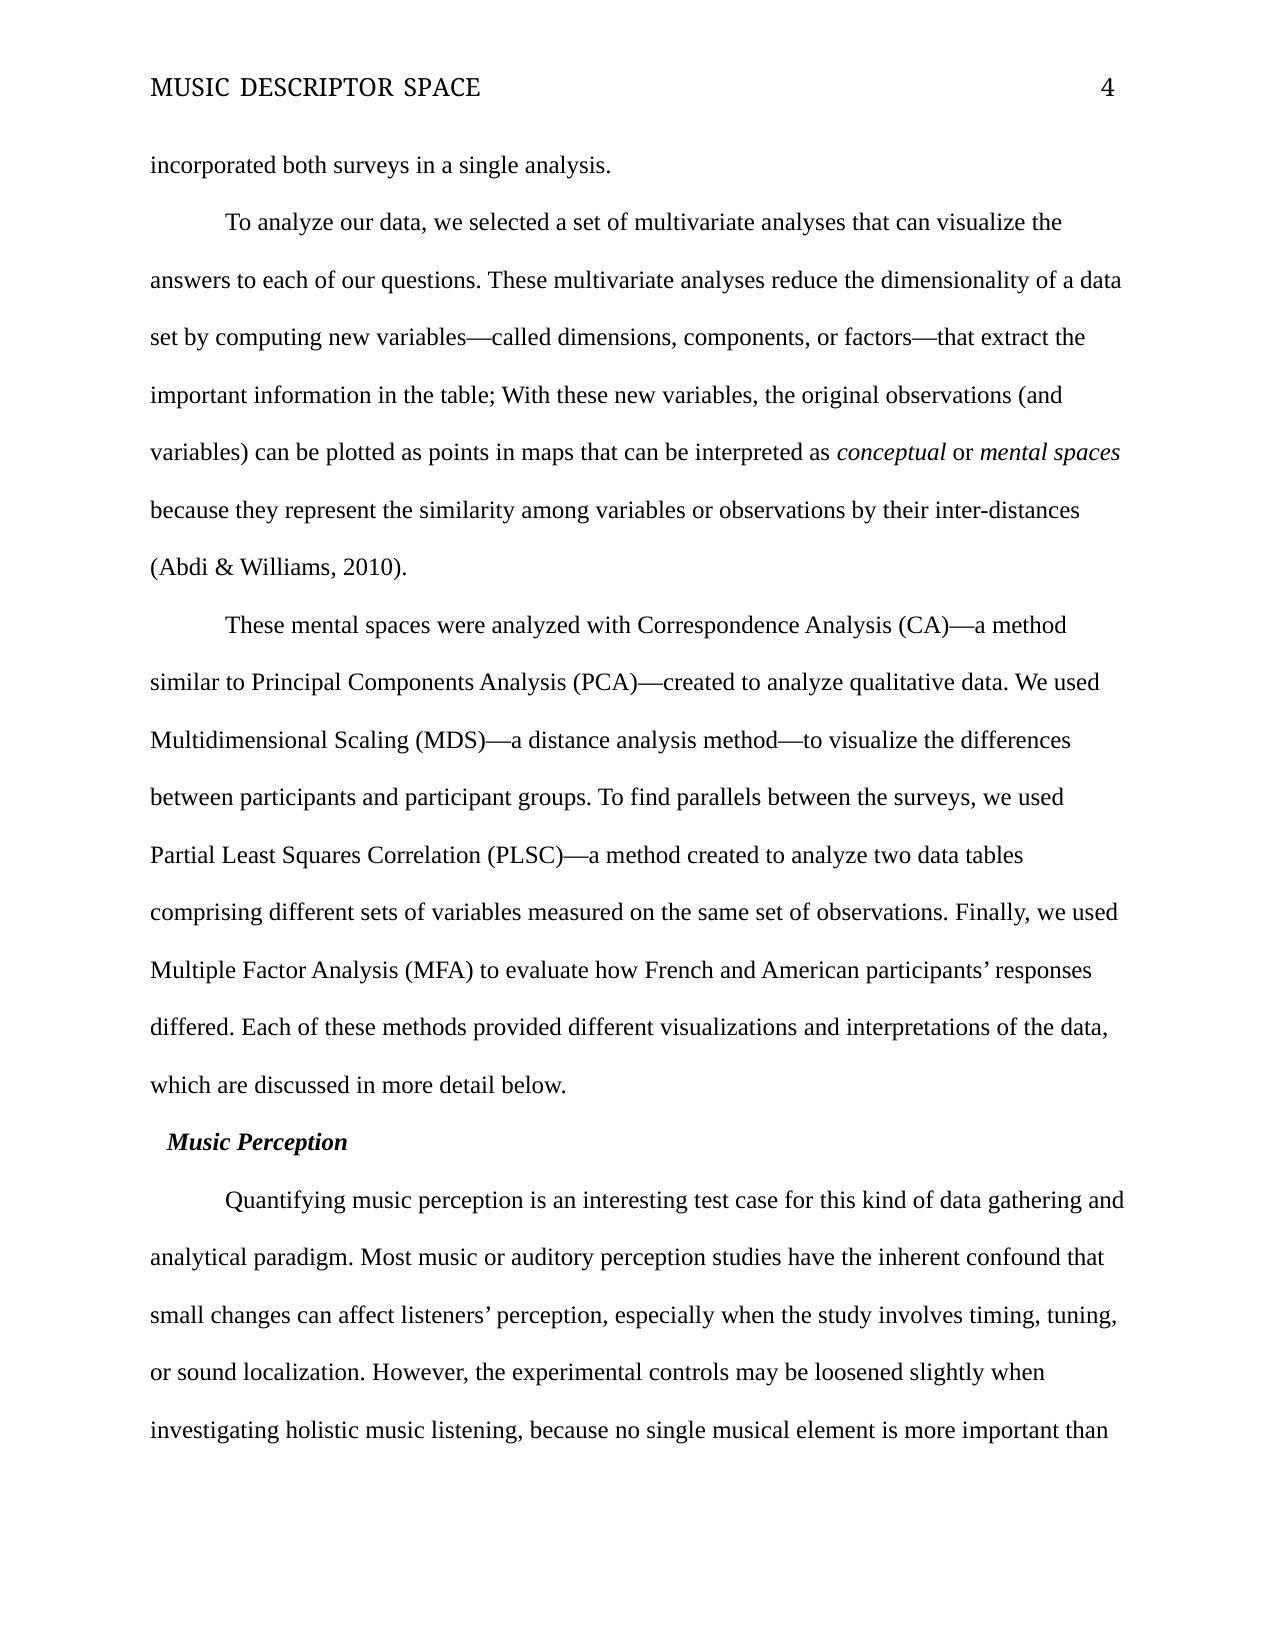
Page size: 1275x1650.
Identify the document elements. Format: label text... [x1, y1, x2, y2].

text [150, 1185, 1125, 1444]
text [150, 150, 1125, 179]
subtitle Music Perception [167, 1127, 1125, 1156]
text These mental spaces were analyzed with Correspondence Analysis (CA)—a method similar to Principal Components Analysis (PCA)—created to analyze qualitative data. We used Multidimensional Scaling (MDS)—a distance analysis method—to visualize the differences between participants and participant groups. To find parallels between the surveys, we used Partial Least Squares Correlation (PLSC)—a method created to analyze two data tables comprising different sets of variables measured on the same set of observations. Finally, we used Multiple Factor Analysis (MFA) to evaluate how French and American participants’ responses differed. Each of these methods provided different visualizations and interpretations of the data, which are discussed in more detail below. [150, 610, 1125, 1099]
text To analyze our data, we selected a set of multivariate analyses that can visualize the answers to each of our questions. These multivariate analyses reduce the dimensionality of a data set by computing new variables—called dimensions, components, or factors—that extract the important information in the table; With these new variables, the original observations (and variables) can be plotted as points in maps that can be interpreted as conceptual or mental spaces because they represent the similarity among variables or observations by their inter-distances (Abdi & Williams, 2010). [150, 207, 1125, 581]
